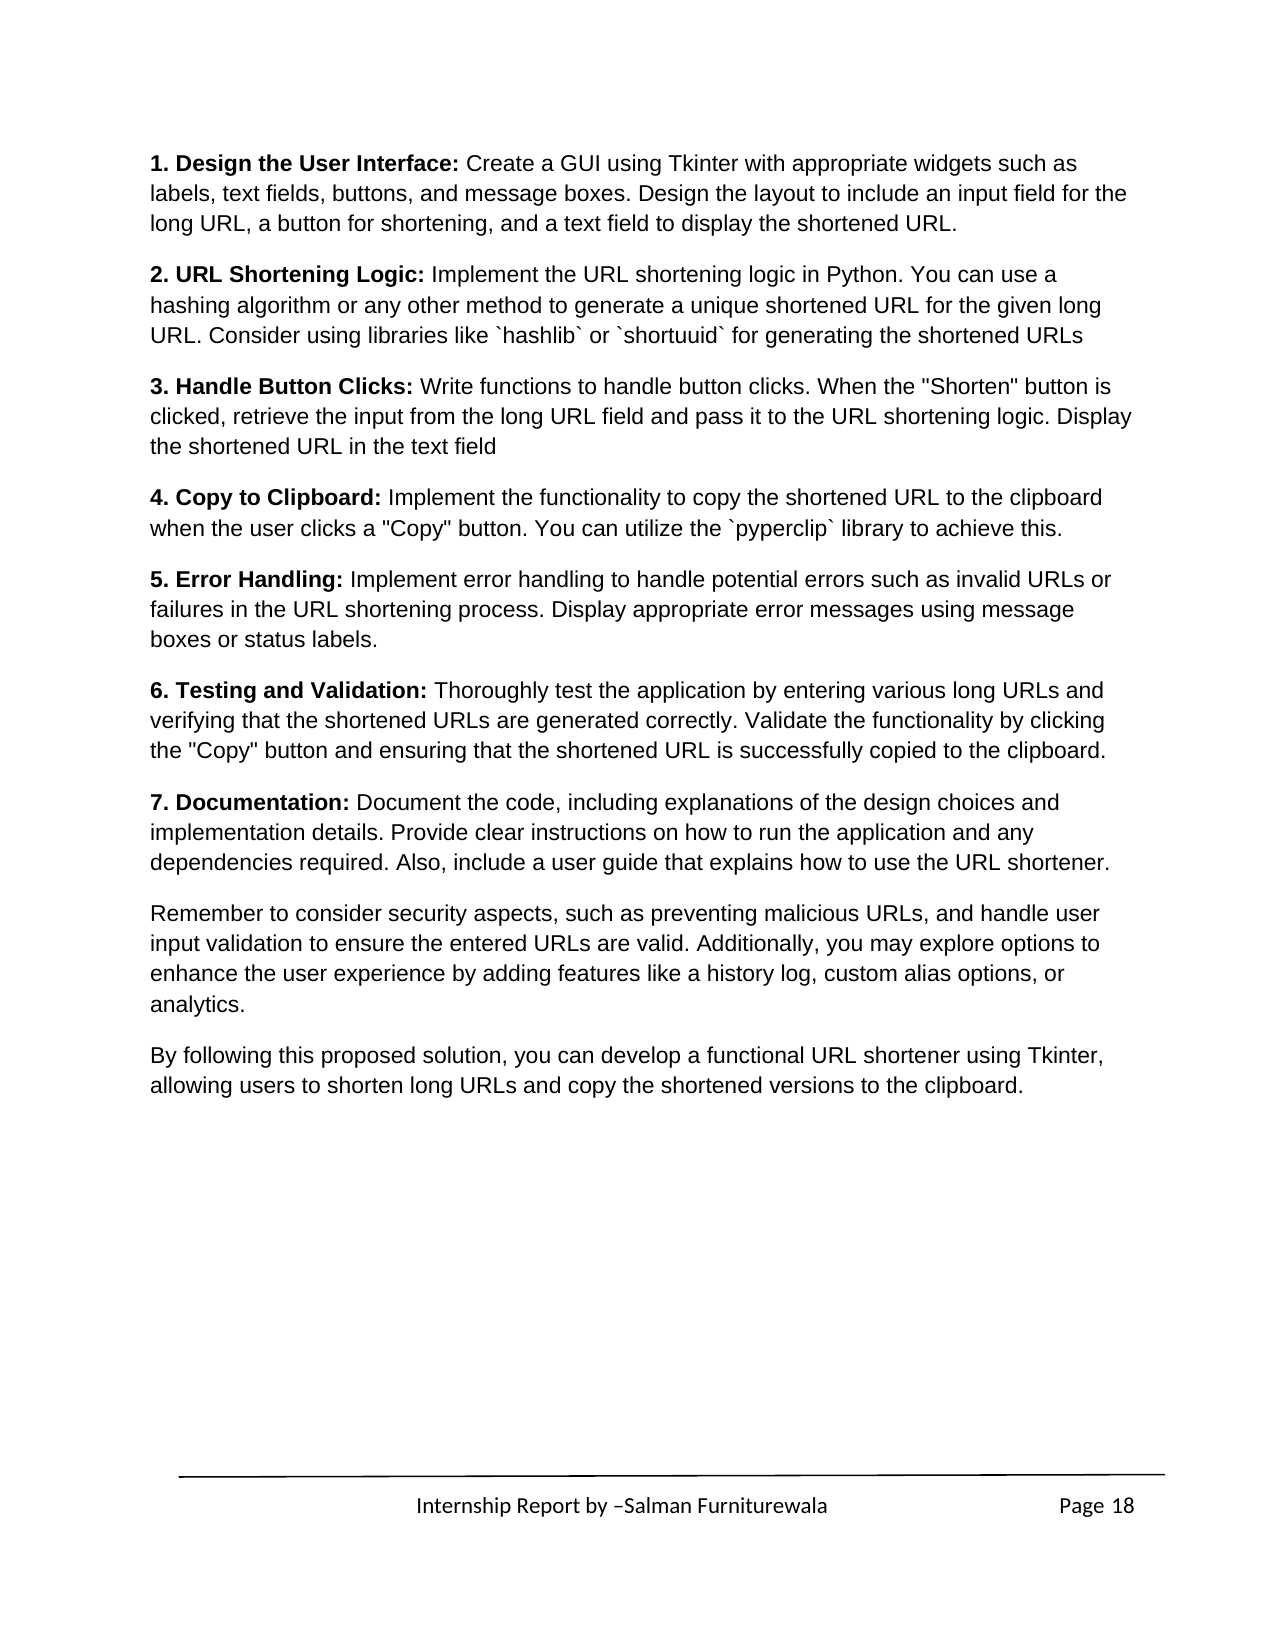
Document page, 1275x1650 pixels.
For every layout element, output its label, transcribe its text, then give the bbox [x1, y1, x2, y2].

text 6. Testing and Validation: Thoroughly test the application by entering various long URLs and verifying that the shortened URLs are generated correctly. Validate the functionality by clicking the "Copy" button and ensuring that the shortened URL is successfully copied to the clipboard. [150, 677, 1134, 764]
text Remember to consider security aspects, such as preventing malicious URLs, and handle user input validation to ensure the entered URLs are valid. Additionally, you may explore options to enhance the user experience by adding features like a history log, custom alias options, or analytics. [150, 900, 1134, 1017]
text 4. Copy to Clipboard: Implement the functionality to copy the shortened URL to the clipboard when the user clicks a "Copy" button. You can utilize the `pyperclip` library to achieve this. [150, 484, 1134, 541]
text 1. Design the User Interface: Create a GUI using Tkinter with appropriate widgets such as labels, text fields, buttons, and message boxes. Design the layout to include an input field for the long URL, a button for shortening, and a text field to display the shortened URL. [150, 150, 1134, 237]
text 7. Documentation: Document the code, including explanations of the design choices and implementation details. Provide clear instructions on how to run the application and any dependencies required. Also, include a user guide that explains how to use the URL shortener. [150, 788, 1134, 875]
text 3. Handle Button Clicks: Write functions to handle button clicks. When the "Shorten" button is clicked, retrieve the input from the long URL field and pass it to the URL shortening logic. Display the shortened URL in the text field [150, 373, 1134, 460]
text By following this proposed solution, you can develop a functional URL shortener using Tkinter, allowing users to shorten long URLs and copy the shortened versions to the clipboard. [150, 1042, 1134, 1098]
text 2. URL Shortening Logic: Implement the URL shortening logic in Python. You can use a hashing algorithm or any other method to generate a unique shortened URL for the given long URL. Consider using libraries like `hashlib` or `shortuuid` for generating the shortened URLs [150, 261, 1134, 348]
text 5. Error Handling: Implement error handling to handle potential errors such as invalid URLs or failures in the URL shortening process. Display appropriate error messages using message boxes or status labels. [150, 566, 1134, 652]
